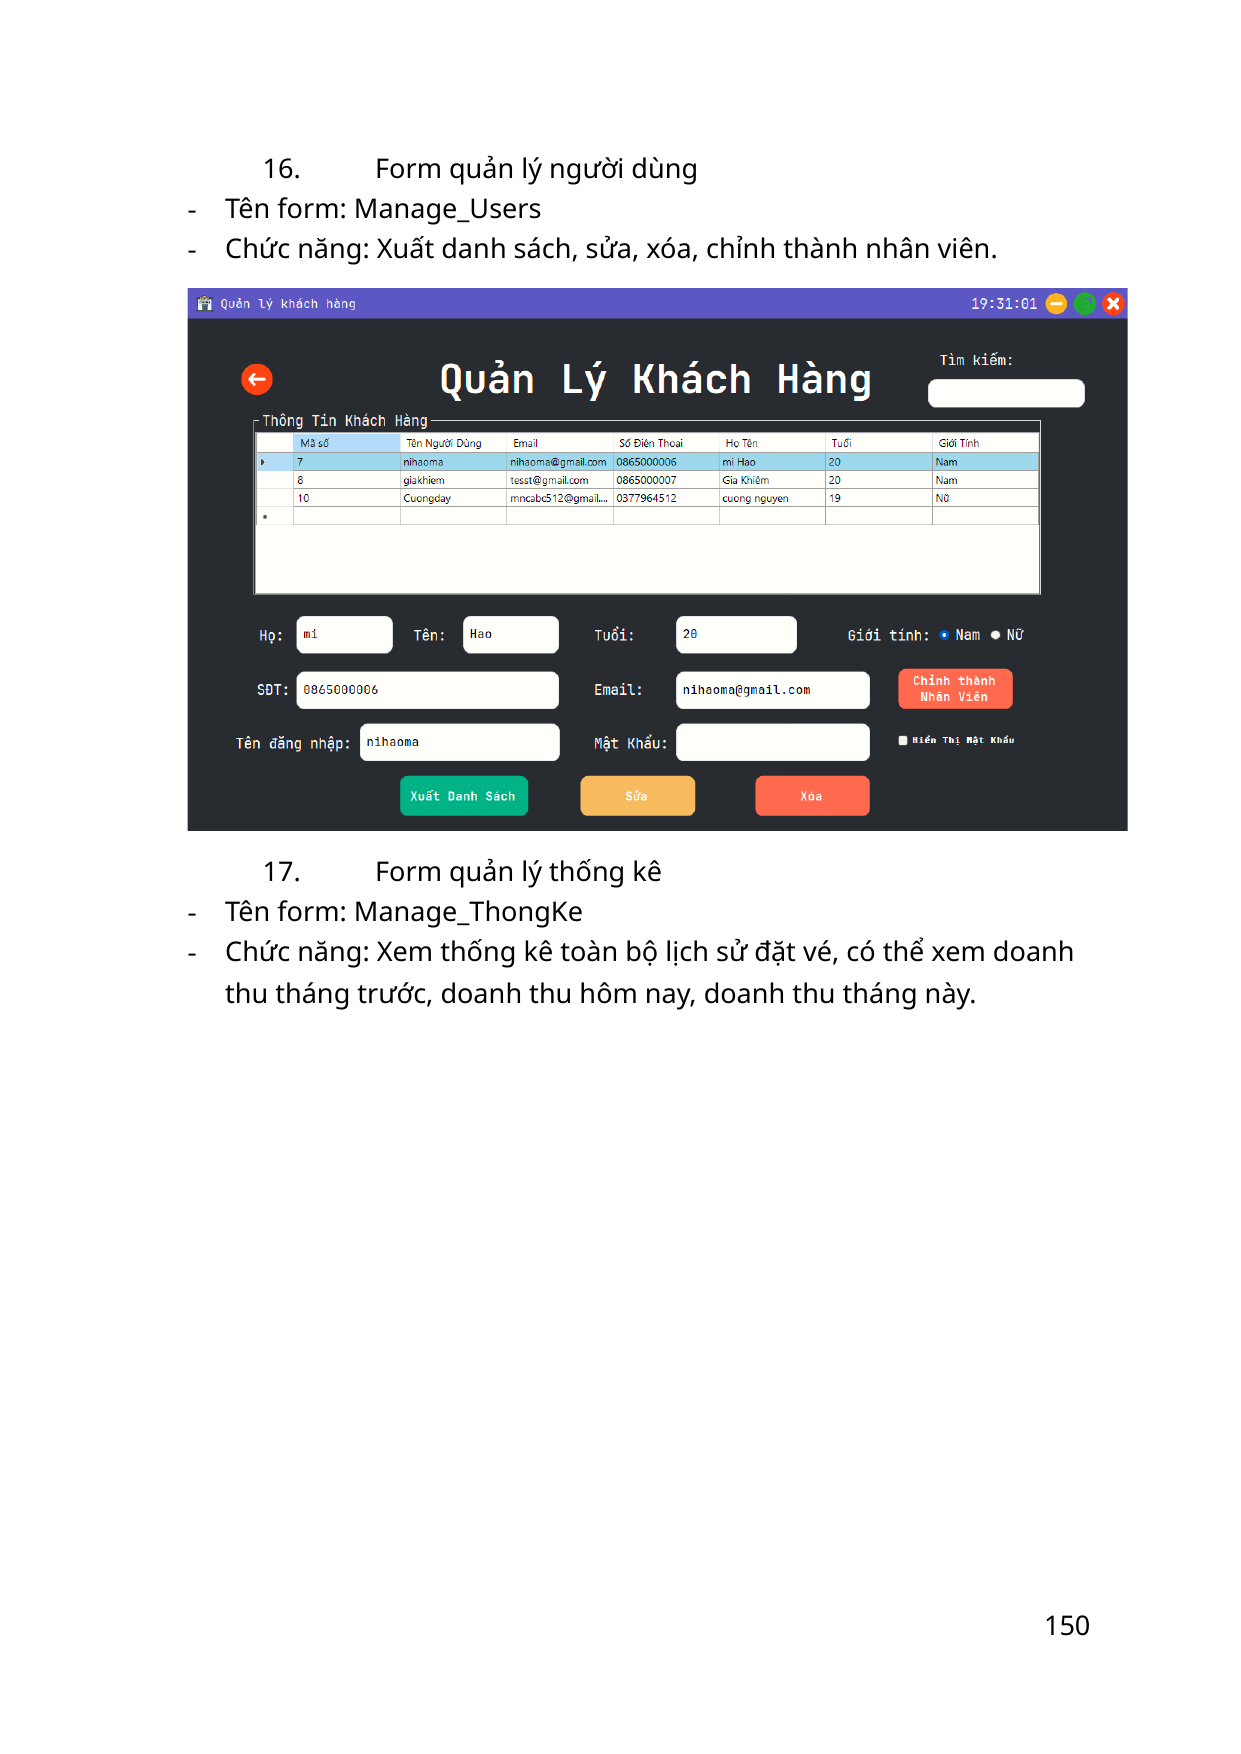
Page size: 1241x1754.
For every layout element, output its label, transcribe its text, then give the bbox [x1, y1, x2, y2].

list Tên form: Manage_ThongKe [187, 892, 1090, 929]
picture [187, 288, 1128, 831]
list Form quản lý thống kê [262, 852, 1090, 889]
list Tên form: Manage_Users [187, 190, 1090, 227]
list Form quản lý người dùng [262, 150, 1090, 187]
list Chức năng: Xuất danh sách, sửa, xóa, chỉnh thành nhân viên. [187, 229, 1090, 266]
list Chức năng: Xem thống kê toàn bộ lịch sử đặt vé, có thể xem doanh thu tháng trước, doanh thu hôm nay, doanh thu tháng này. [187, 932, 1090, 1011]
